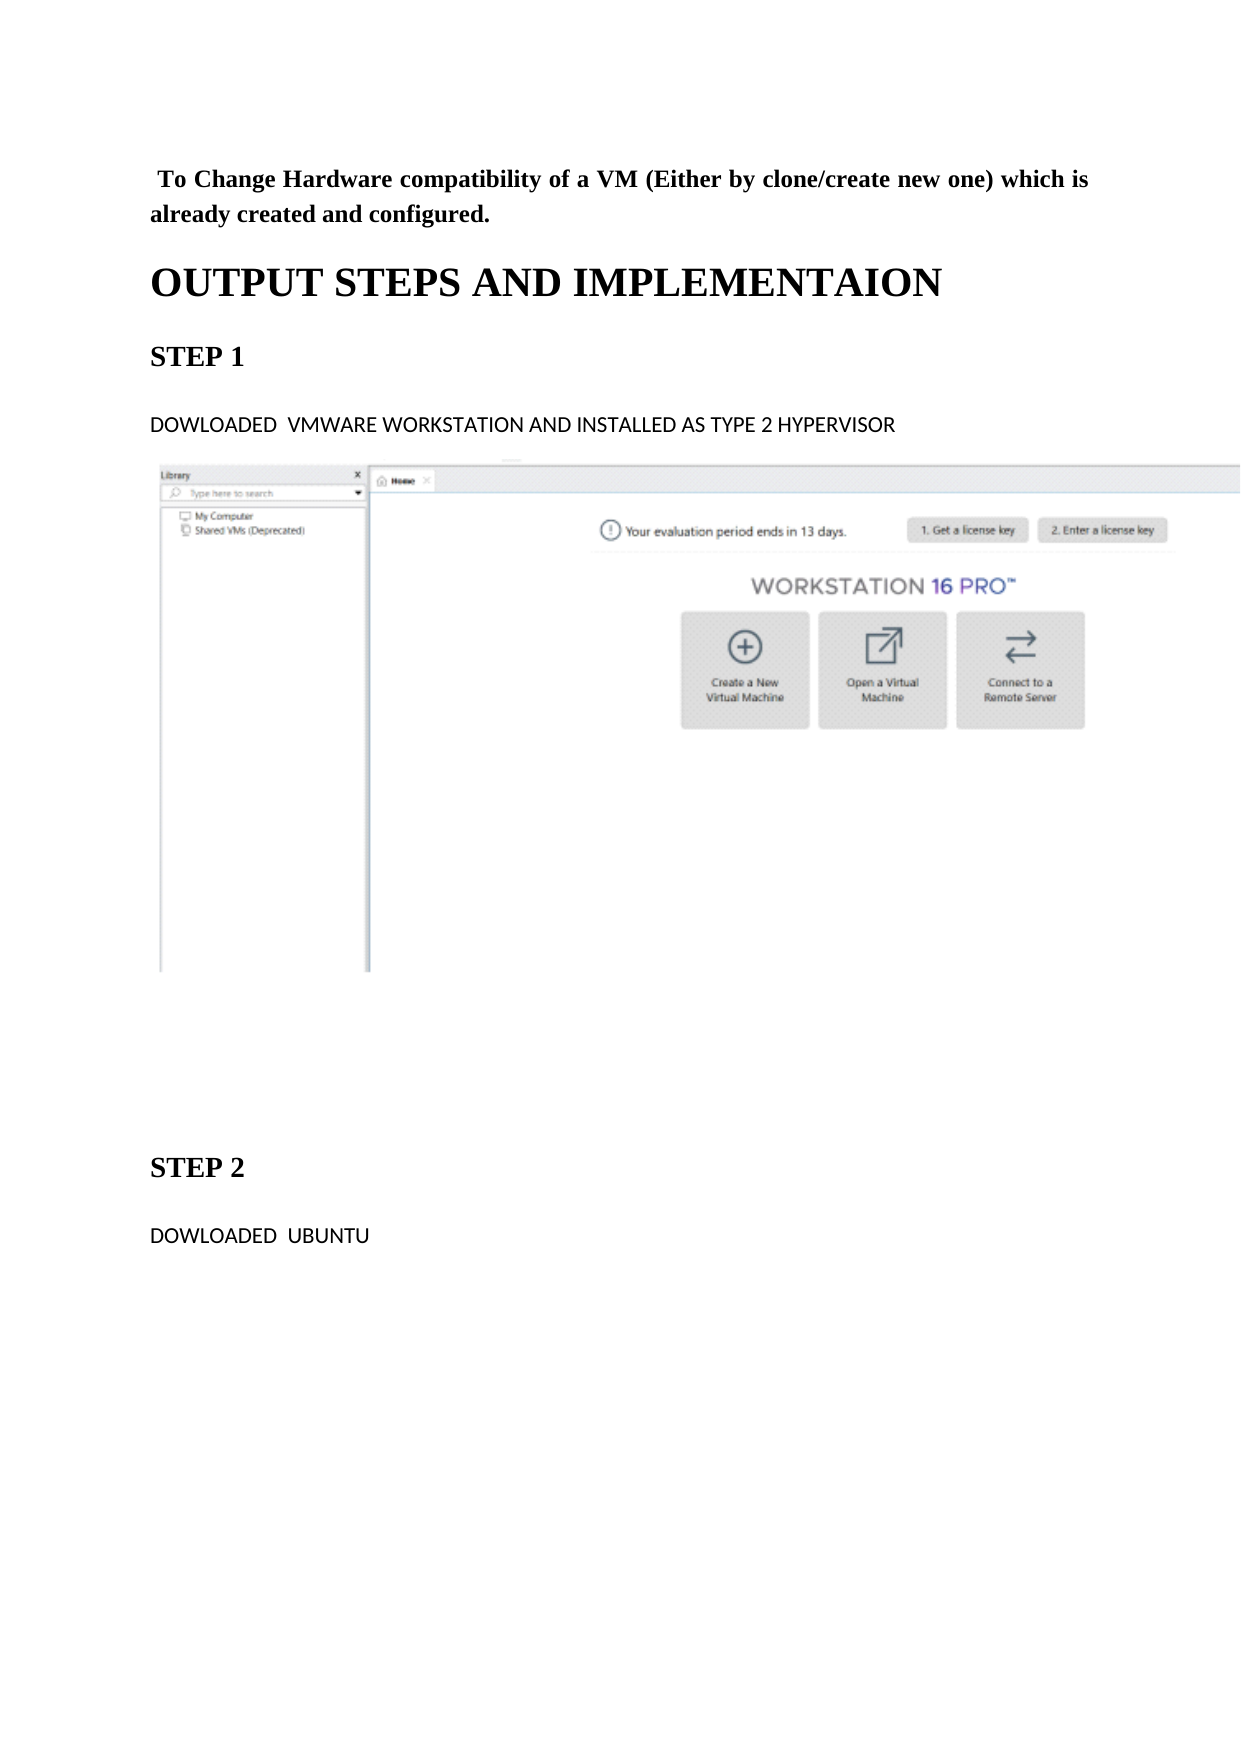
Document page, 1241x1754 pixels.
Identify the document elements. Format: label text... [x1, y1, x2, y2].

text OUTPUT STEPS AND IMPLEMENTAION [150, 248, 1090, 313]
text STEP 2 [150, 1134, 1090, 1199]
text To Change Hardware compatibility of a VM (Either by clone/create new one) which is already created and configured. [150, 162, 1090, 229]
text DOWLOADED VMWARE WORKSTATION AND INSTALLED AS TYPE 2 HYPERVISOR [150, 408, 1090, 441]
text DOWLOADED UBUNTU [150, 1218, 1090, 1251]
text STEP 1 [150, 324, 1090, 389]
